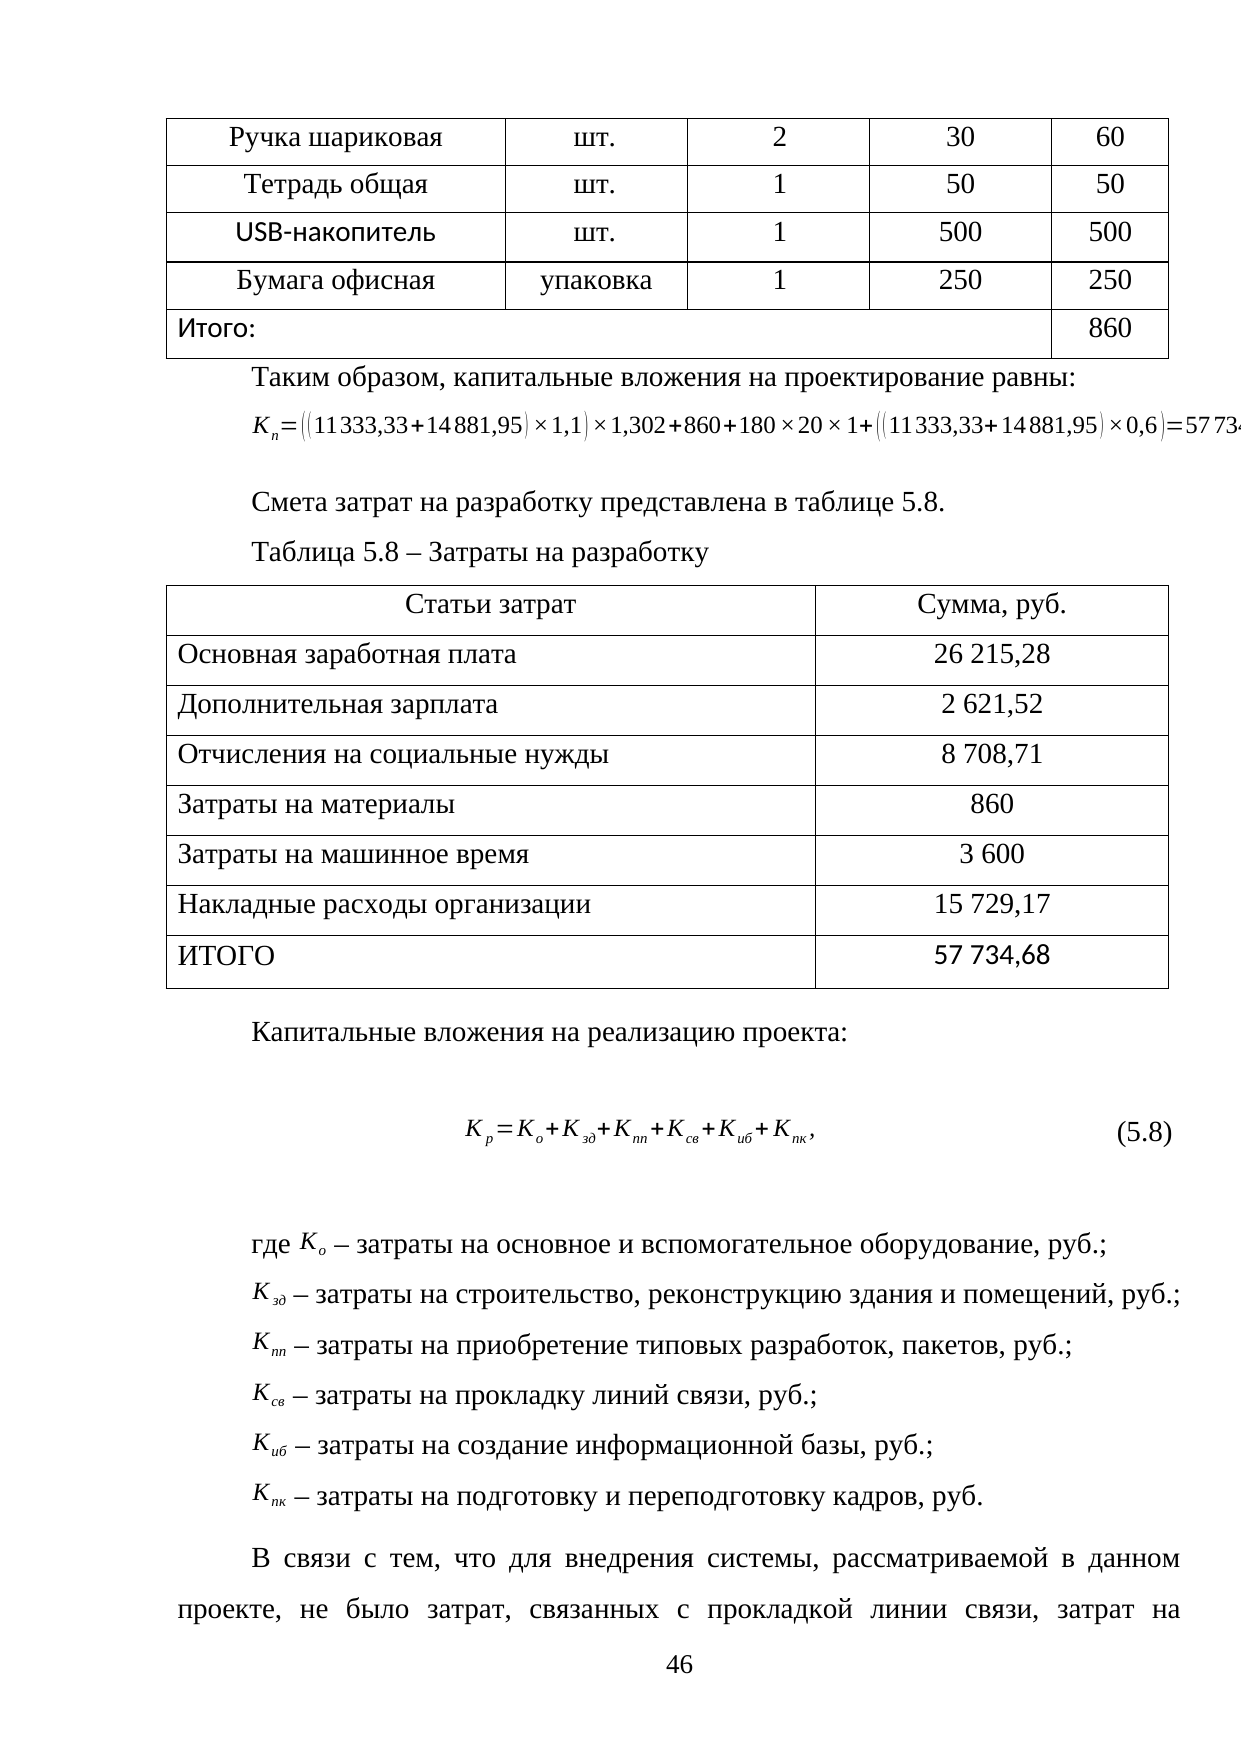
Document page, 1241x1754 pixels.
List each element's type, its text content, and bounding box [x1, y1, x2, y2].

text Таблица 5.8 – Затраты на разработку [177, 534, 1181, 568]
table_cell 2 621,52 [816, 686, 1168, 735]
table_cell 50 [1052, 166, 1168, 212]
table_cell 1 [688, 263, 869, 308]
table_cell 60 [1052, 119, 1168, 165]
text где – затраты на основное и вспомогательное оборудование, руб.; [177, 1226, 1181, 1260]
table_cell 26 215,28 [816, 636, 1168, 685]
text – затраты на создание информационной базы, руб.; [177, 1427, 1181, 1461]
table_cell шт. [506, 119, 687, 165]
table_header Статьи затрат [167, 586, 815, 635]
table_cell 30 [870, 119, 1051, 165]
table_cell 8 708,71 [816, 736, 1168, 785]
table_cell Ручка шариковая [167, 119, 505, 165]
table_cell 3 600 [816, 836, 1168, 885]
text Капитальные вложения на реализацию проекта: [177, 1014, 1181, 1047]
table_cell ИТОГО [167, 936, 815, 988]
table_cell Итого: [167, 310, 1051, 358]
table_cell Тетрадь общая [167, 166, 505, 212]
table_cell 57 734,68 [816, 936, 1168, 988]
table_cell 250 [1052, 263, 1168, 308]
table_cell 1 [688, 213, 869, 261]
table_cell USB-накопитель [167, 213, 505, 261]
table_cell 2 [688, 119, 869, 165]
table_cell Накладные расходы организации [167, 886, 815, 935]
table_cell 250 [870, 263, 1051, 308]
table_cell шт. [506, 166, 687, 212]
table_cell Дополнительная зарплата [167, 686, 815, 735]
table_cell Отчисления на социальные нужды [167, 736, 815, 785]
table_cell Бумага офисная [167, 263, 505, 308]
text – затраты на подготовку и переподготовку кадров, руб. [177, 1478, 1181, 1511]
text – затраты на прокладку линий связи, руб.; [177, 1377, 1181, 1411]
table_cell 1 [688, 166, 869, 212]
table_cell упаковка [506, 263, 687, 308]
text Смета затрат на разработку представлена в таблице 5.8. [177, 484, 1181, 518]
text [177, 1541, 1181, 1624]
table_header [175, 1114, 1105, 1163]
table_cell шт. [506, 213, 687, 261]
table_cell 860 [1052, 310, 1168, 358]
table_cell 500 [1052, 213, 1168, 261]
text – затраты на строительство, реконструкцию здания и помещений, руб.; [177, 1276, 1181, 1310]
table_cell Основная заработная плата [167, 636, 815, 685]
table_header Сумма, руб. [816, 586, 1168, 635]
table_cell 50 [870, 166, 1051, 212]
table_cell Затраты на материалы [167, 786, 815, 835]
text Таким образом, капитальные вложения на проектирование равны: [177, 359, 1181, 392]
text – затраты на приобретение типовых разработок, пакетов, руб.; [177, 1327, 1181, 1360]
table_cell Затраты на машинное время [167, 836, 815, 885]
table_cell 860 [816, 786, 1168, 835]
table_cell 500 [870, 213, 1051, 261]
table_cell 15 729,17 [816, 886, 1168, 935]
table_header (5.8) [1105, 1114, 1183, 1163]
